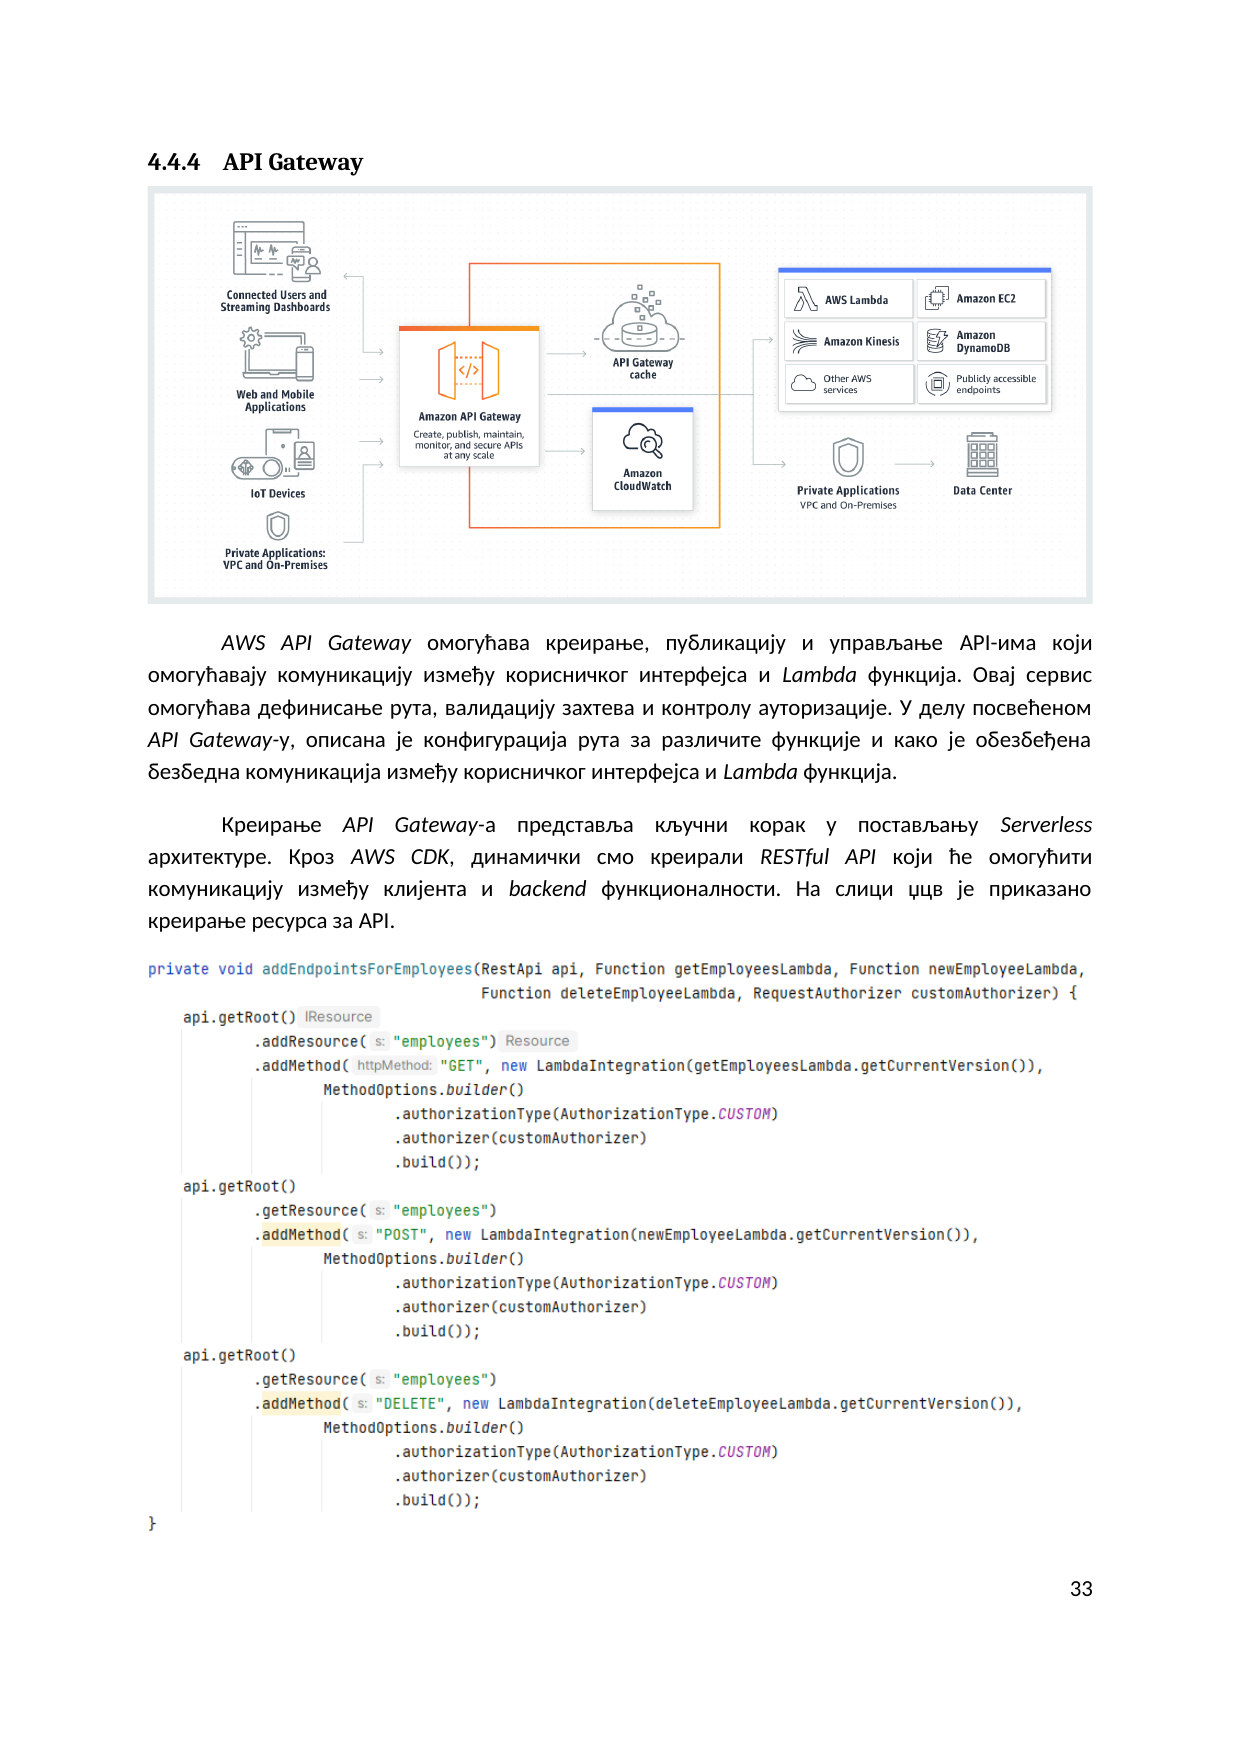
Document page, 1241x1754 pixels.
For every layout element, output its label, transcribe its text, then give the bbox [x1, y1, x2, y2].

picture [147, 186, 1093, 604]
subtitle API Gateway [148, 148, 1093, 176]
text AWS API Gateway омогућава креирање, публикацију и управљање API-има који омогућавају комуникацију између корисничког интерфејса и Lambda функција. Овај сервис омогућава дефинисање рута, валидацију захтева и контролу ауторизације. У делу посвећеном API Gateway-у, описана је конфигурација рута за различите функције и како је обезбеђена безбедна комуникација између корисничког интерфејса и Lambda функција. [148, 628, 1093, 785]
picture [147, 959, 1093, 1535]
text Креирање API Gateway-а представља кључни корак у постављању Serverless архитектуре. Кроз AWS CDK, динамички смо креирали RESTful API који ће омогућити комуникацију између клијента и backend функционалности. На слици џцв је приказано креирање ресурса за API. [148, 810, 1093, 935]
